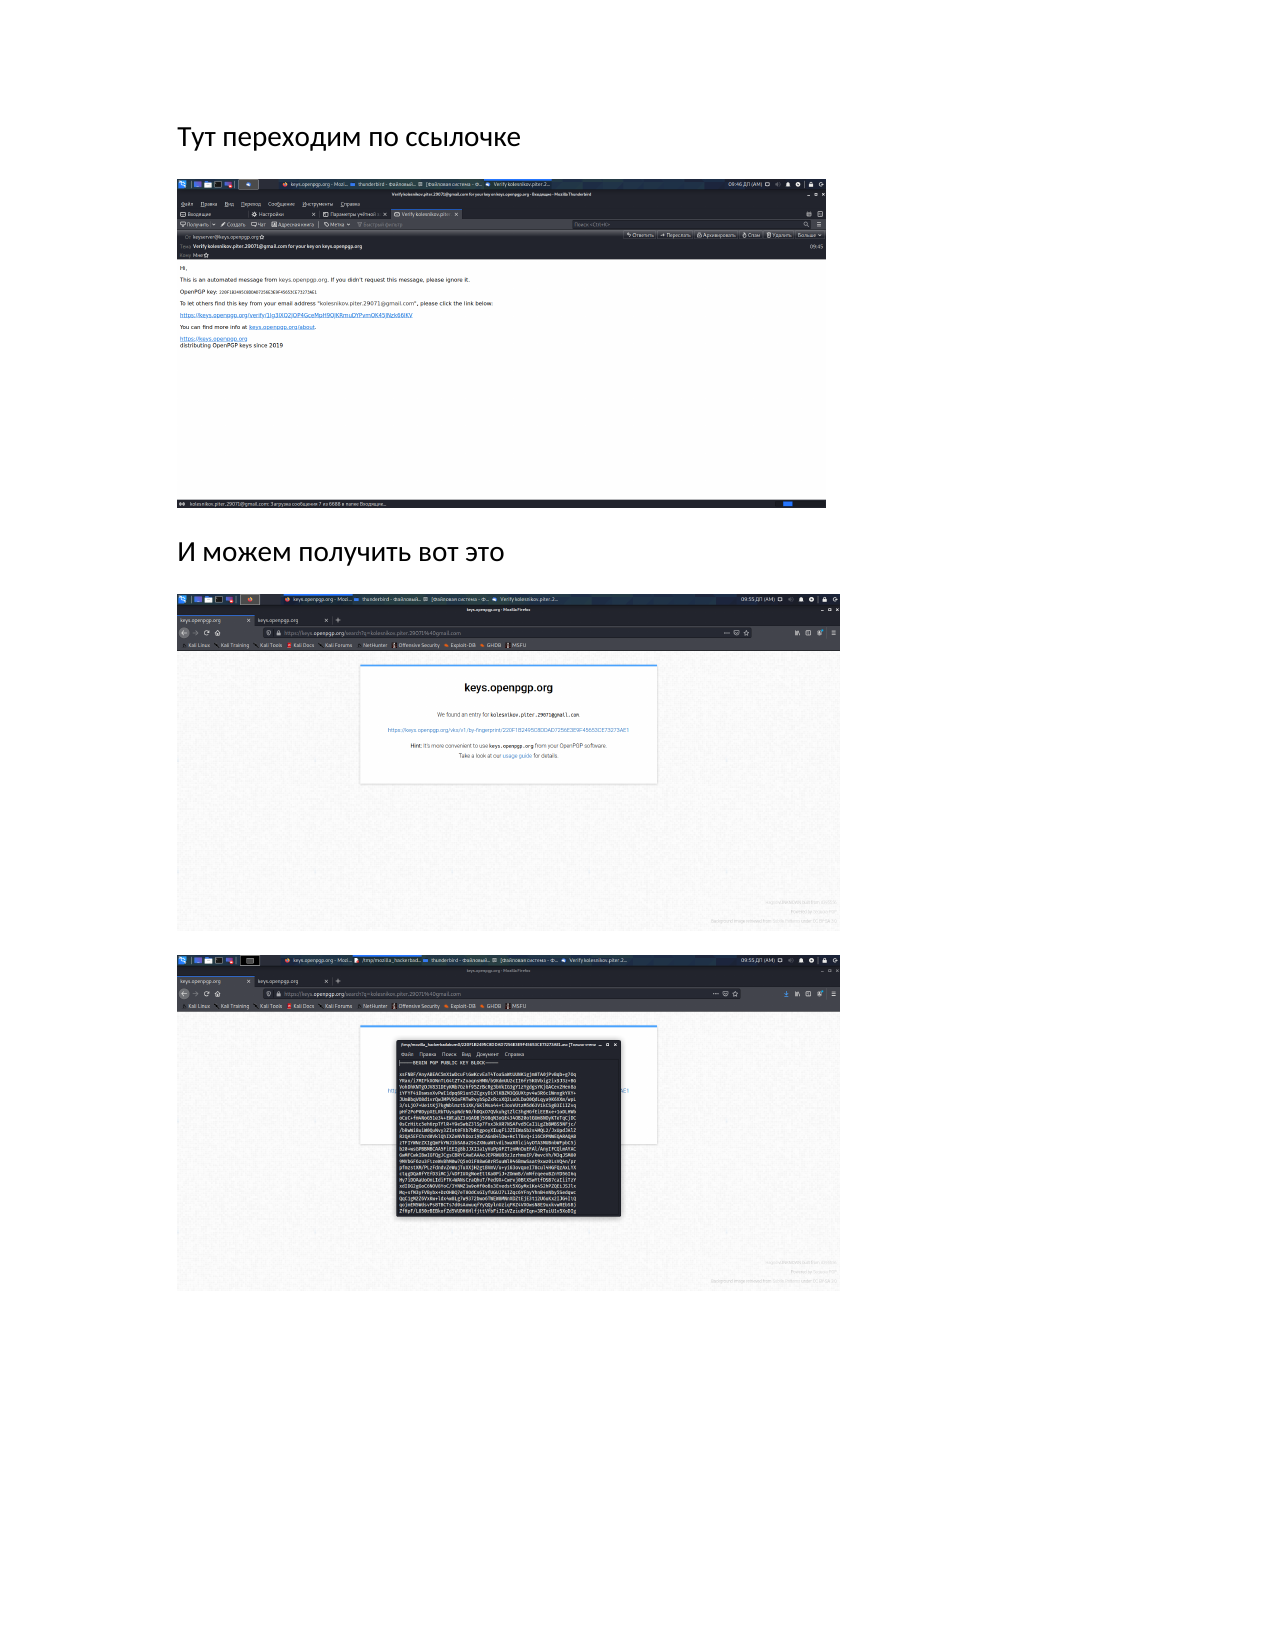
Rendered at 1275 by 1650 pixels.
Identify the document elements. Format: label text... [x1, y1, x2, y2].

picture [177, 955, 840, 1291]
picture [177, 179, 826, 508]
text И можем получить вот это [177, 533, 1186, 569]
text Тут переходим по ссылочке [177, 118, 1186, 154]
picture [177, 594, 840, 931]
